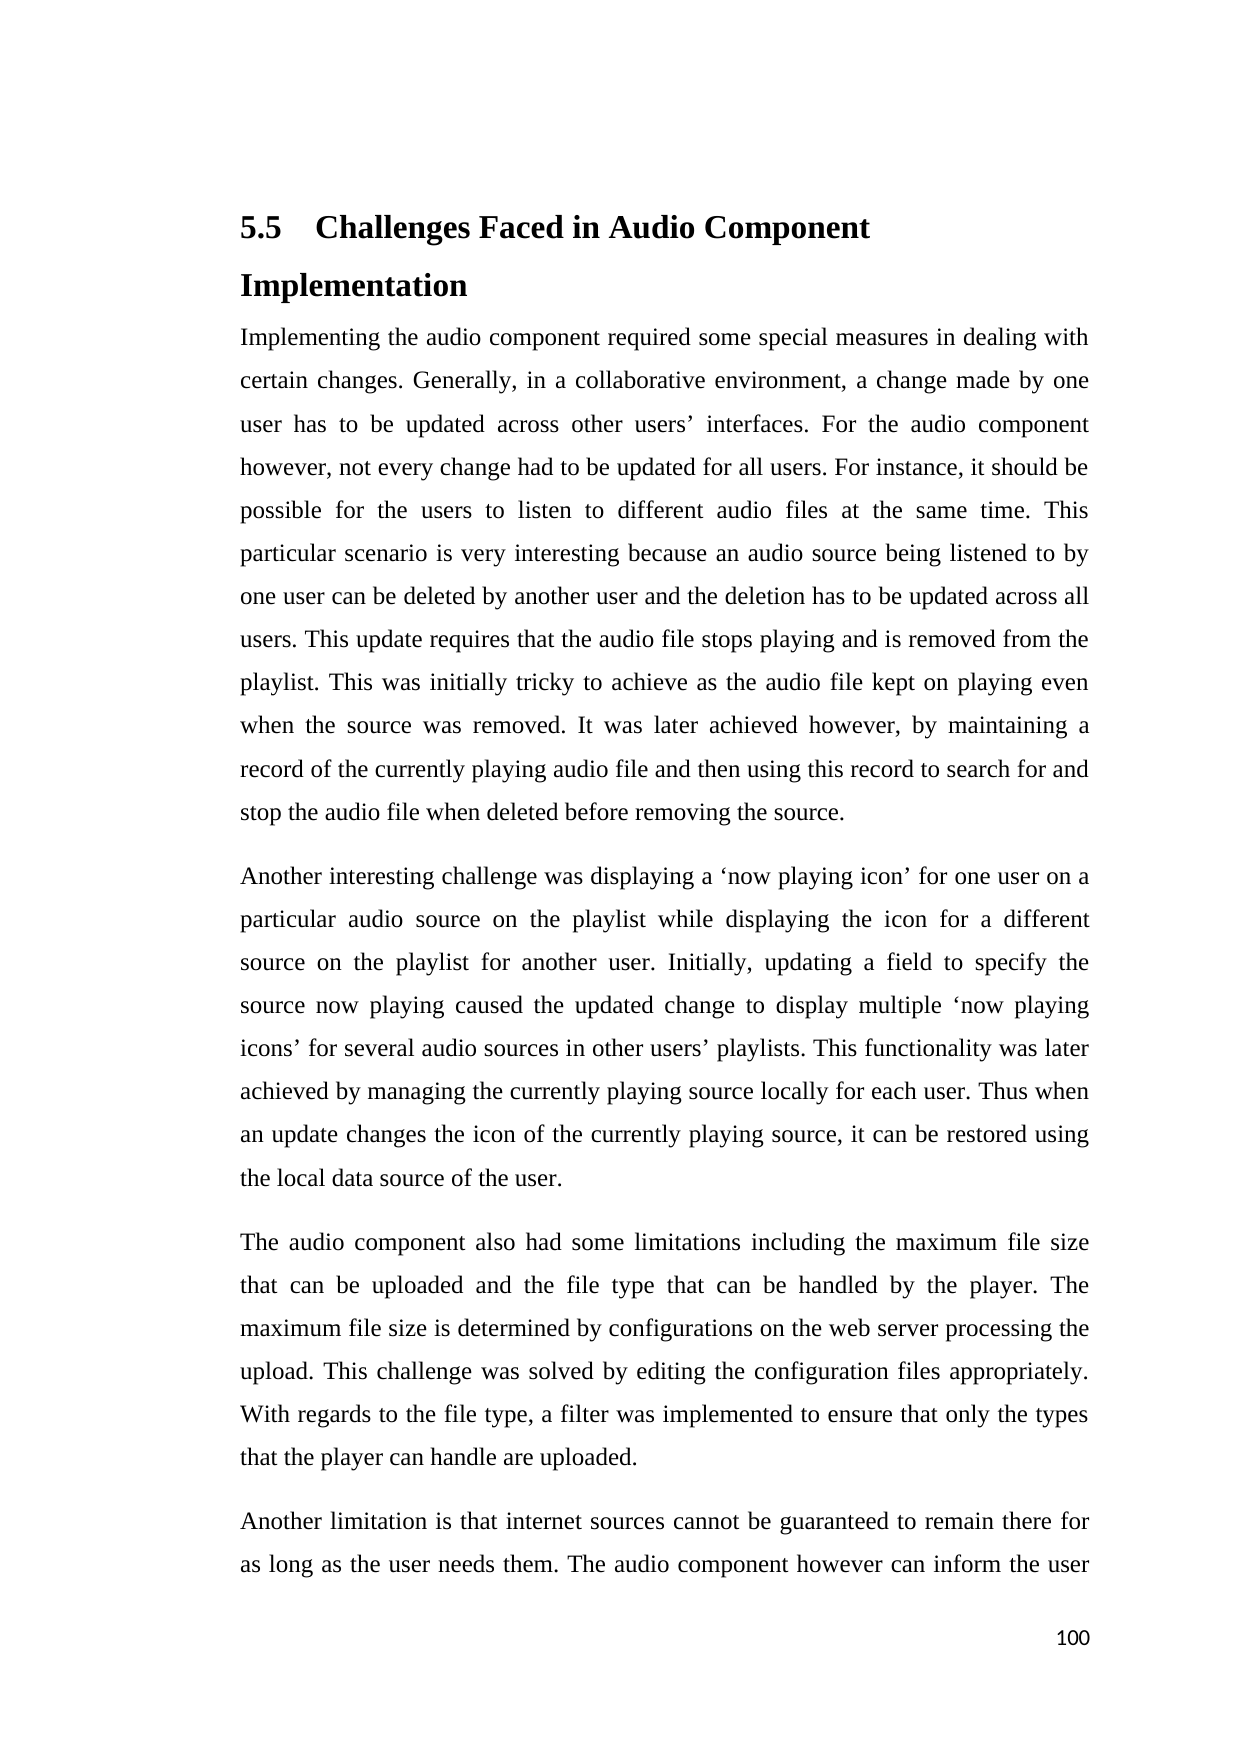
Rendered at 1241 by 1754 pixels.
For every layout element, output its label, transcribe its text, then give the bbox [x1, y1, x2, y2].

text Another interesting challenge was displaying a ‘now playing icon’ for one user on a particular audio source on the playlist while displaying the icon for a different source on the playlist for another user. Initially, updating a field to specify the source now playing caused the updated change to display multiple ‘now playing icons’ for several audio sources in other users’ playlists. This functionality was later achieved by managing the currently playing source locally for each user. Thus when an update changes the icon of the currently playing source, it can be restored using the local data source of the user. [240, 861, 1090, 1191]
text The audio component also had some limitations including the maximum file size that can be uploaded and the file type that can be handled by the player. The maximum file size is determined by configurations on the web server processing the upload. This challenge was solved by editing the configuration files appropriately. With regards to the file type, a filter was implemented to ensure that only the types that the player can handle are uploaded. [240, 1227, 1090, 1471]
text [240, 1506, 1090, 1578]
subtitle 5.5 Challenges Faced in Audio Component Implementation [240, 150, 1090, 303]
text Implementing the audio component required some special measures in dealing with certain changes. Generally, in a collaborative environment, a change made by one user has to be updated across other users’ interfaces. For the audio component however, not every change had to be updated for all users. For instance, it should be possible for the users to listen to different audio files at the same time. This particular scenario is very interesting because an audio source being listened to by one user can be deleted by another user and the deletion has to be updated across all users. This update requires that the audio file stops playing and is removed from the playlist. This was initially tricky to achieve as the audio file kept on playing even when the source was removed. It was later achieved however, by maintaining a record of the currently playing audio file and then using this record to search for and stop the audio file when deleted before removing the source. [240, 322, 1090, 826]
